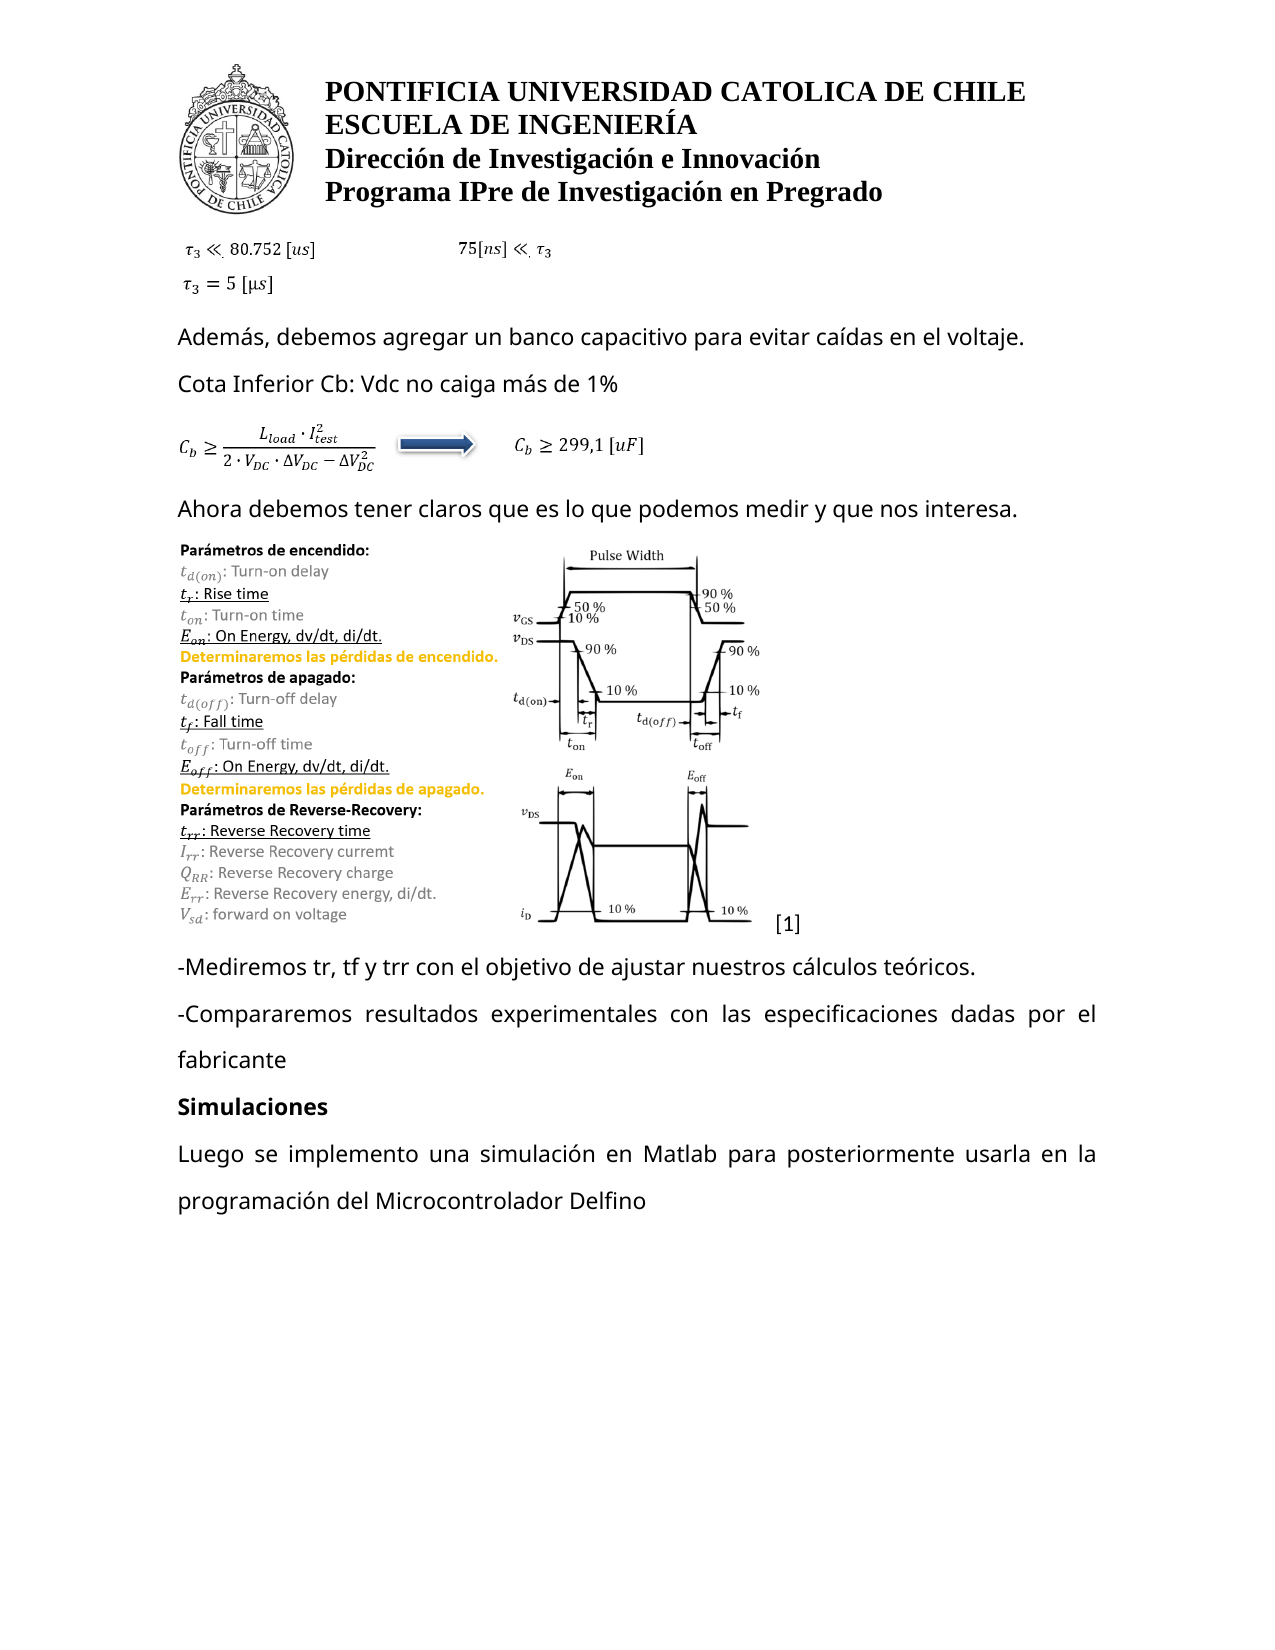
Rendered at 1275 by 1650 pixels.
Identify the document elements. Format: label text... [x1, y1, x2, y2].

text Además, debemos agregar un banco capacitivo para evitar caídas en el voltaje. [177, 321, 1098, 352]
text -Mediremos tr, tf y trr con el objetivo de ajustar nuestros cálculos teóricos. [177, 951, 1098, 982]
picture [177, 540, 505, 931]
text Cota Inferior Cb: Vdc no caiga más de 1% [177, 368, 1098, 399]
text -Compararemos resultados experimentales con las especificaciones dadas por el fabricante [177, 998, 1098, 1076]
picture [177, 60, 294, 217]
text Simulaciones [177, 1091, 1098, 1123]
text Ahora debemos tener claros que es lo que podemos medir y que nos interesa. [177, 493, 1098, 524]
text Luego se implemento una simulación en Matlab para posteriormente usarla en la programación del Microcontrolador Delfino [177, 1138, 1098, 1216]
picture [177, 415, 649, 480]
picture [509, 541, 770, 931]
picture [177, 236, 559, 308]
